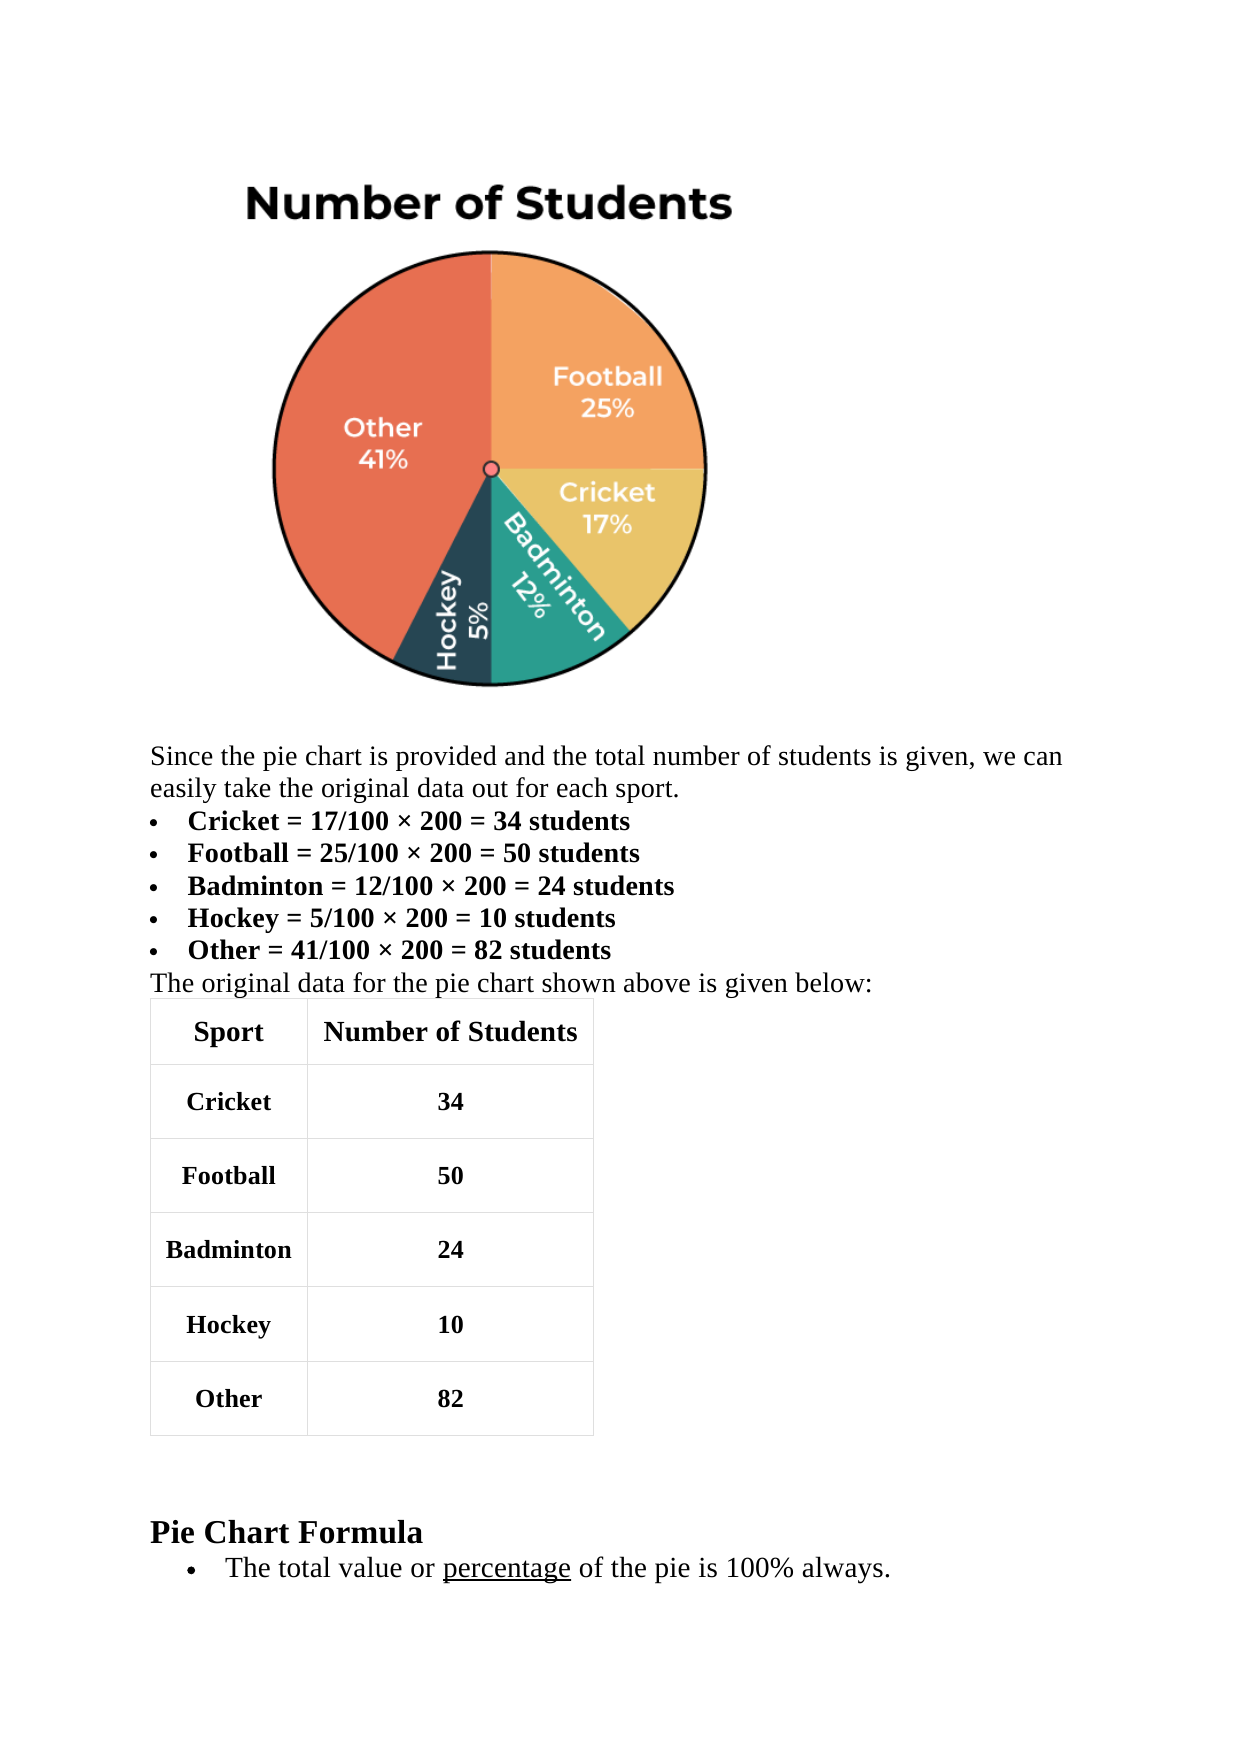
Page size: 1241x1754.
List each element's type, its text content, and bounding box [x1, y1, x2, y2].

table_cell Hockey [151, 1287, 307, 1361]
table_cell 10 [308, 1287, 593, 1361]
text Since the pie chart is provided and the total number of students is given, we can easily take the original data out for each sport. [150, 739, 1090, 804]
list Cricket = 17/100 × 200 = 34 students [150, 804, 1090, 836]
table_header Number of Students [308, 999, 593, 1063]
table_cell Other [151, 1362, 307, 1435]
text Pie Chart Formula [150, 1512, 1090, 1550]
table_cell Badminton [151, 1213, 307, 1286]
list Other = 41/100 × 200 = 82 students [150, 933, 1090, 966]
picture [150, 150, 827, 724]
text The original data for the pie chart shown above is given below: [150, 966, 1090, 998]
table_cell 82 [308, 1362, 593, 1435]
table_cell 50 [308, 1139, 593, 1212]
table_cell Football [151, 1139, 307, 1212]
list Badminton = 12/100 × 200 = 24 students [150, 868, 1090, 901]
list Hockey = 5/100 × 200 = 10 students [150, 901, 1090, 933]
table_cell 24 [308, 1213, 593, 1286]
list Football = 25/100 × 200 = 50 students [150, 836, 1090, 868]
table_cell 34 [308, 1065, 593, 1138]
table_cell Cricket [151, 1065, 307, 1138]
table_header Sport [151, 999, 307, 1063]
list The total value or percentage of the pie is 100% always. [187, 1550, 1090, 1584]
